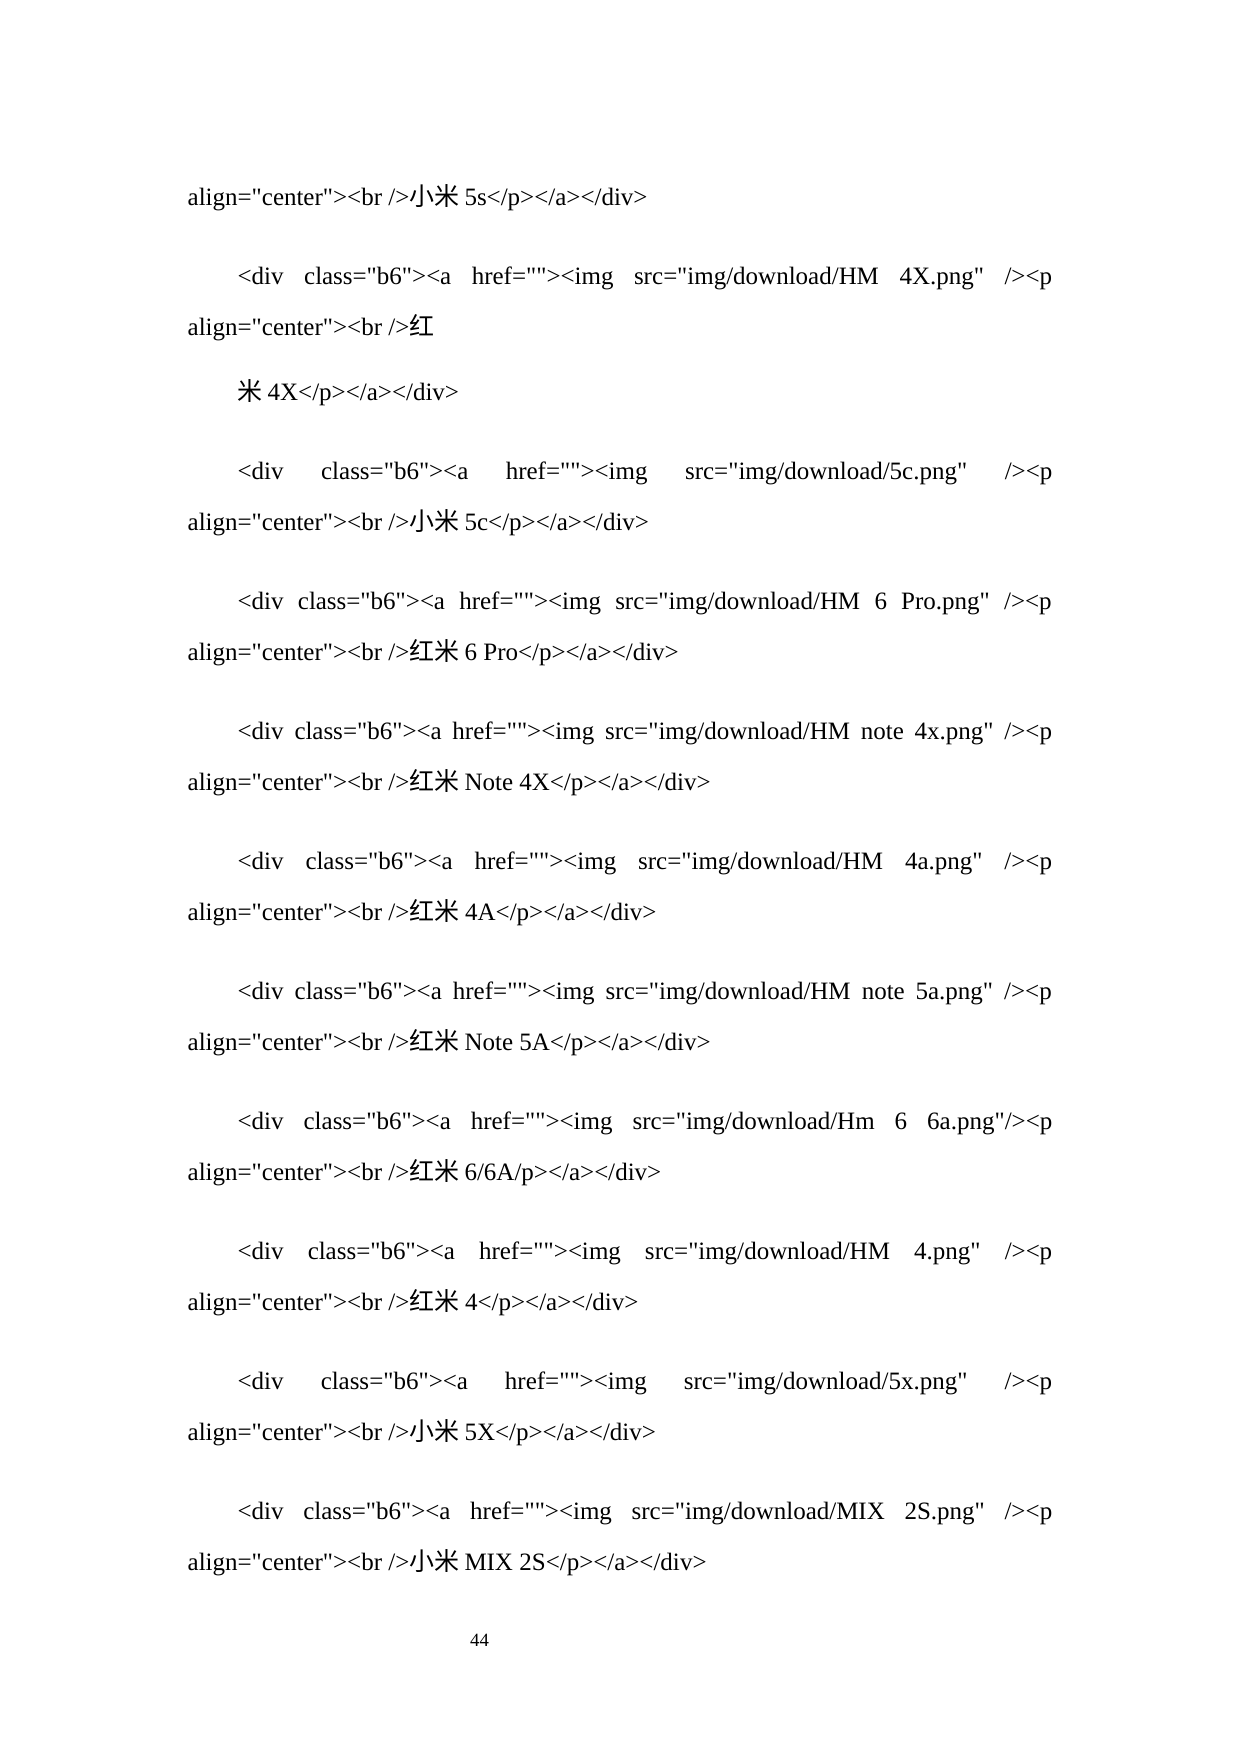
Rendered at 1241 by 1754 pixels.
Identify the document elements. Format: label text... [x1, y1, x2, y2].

text <div class="b6"><a href=""><img src="img/download/HM 4X.png" /><p align="center"><br />红 [187, 259, 1053, 357]
text <div class="b6"><a href=""><img src="img/download/HM 6 Pro.png" /><p align="center"><br />红米6 Pro</p></a></div> [187, 584, 1053, 682]
text 米4X</p></a></div> [187, 357, 1053, 422]
text <div class="b6"><a href=""><img src="img/download/5x.png" /><p align="center"><br />小米5X</p></a></div> [187, 1364, 1053, 1462]
text <div class="b6"><a href=""><img src="img/download/MIX 2S.png" /><p align="center"><br />小米MIX 2S</p></a></div> [187, 1494, 1053, 1592]
text <div class="b6"><a href=""><img src="img/download/HM 4.png" /><p align="center"><br />红米 4</p></a></div> [187, 1234, 1053, 1332]
text <div class="b6"><a href=""><img src="img/download/HM note 4x.png" /><p align="center"><br />红米Note 4X</p></a></div> [187, 714, 1053, 812]
text <div class="b6"><a href=""><img src="img/download/Hm 6 6a.png"/><p align="center"><br />红米6/6A/p></a></div> [187, 1104, 1053, 1202]
text <div class="b6"><a href=""><img src="img/download/HM note 5a.png" /><p align="center"><br />红米Note 5A</p></a></div> [187, 974, 1053, 1072]
text <div class="b6"><a href=""><img src="img/download/HM 4a.png" /><p align="center"><br />红米 4A</p></a></div> [187, 844, 1053, 942]
text <div class="b6"><a href=""><img src="img/download/5c.png" /><p align="center"><br />小米5c</p></a></div> [187, 454, 1053, 552]
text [187, 162, 1053, 227]
